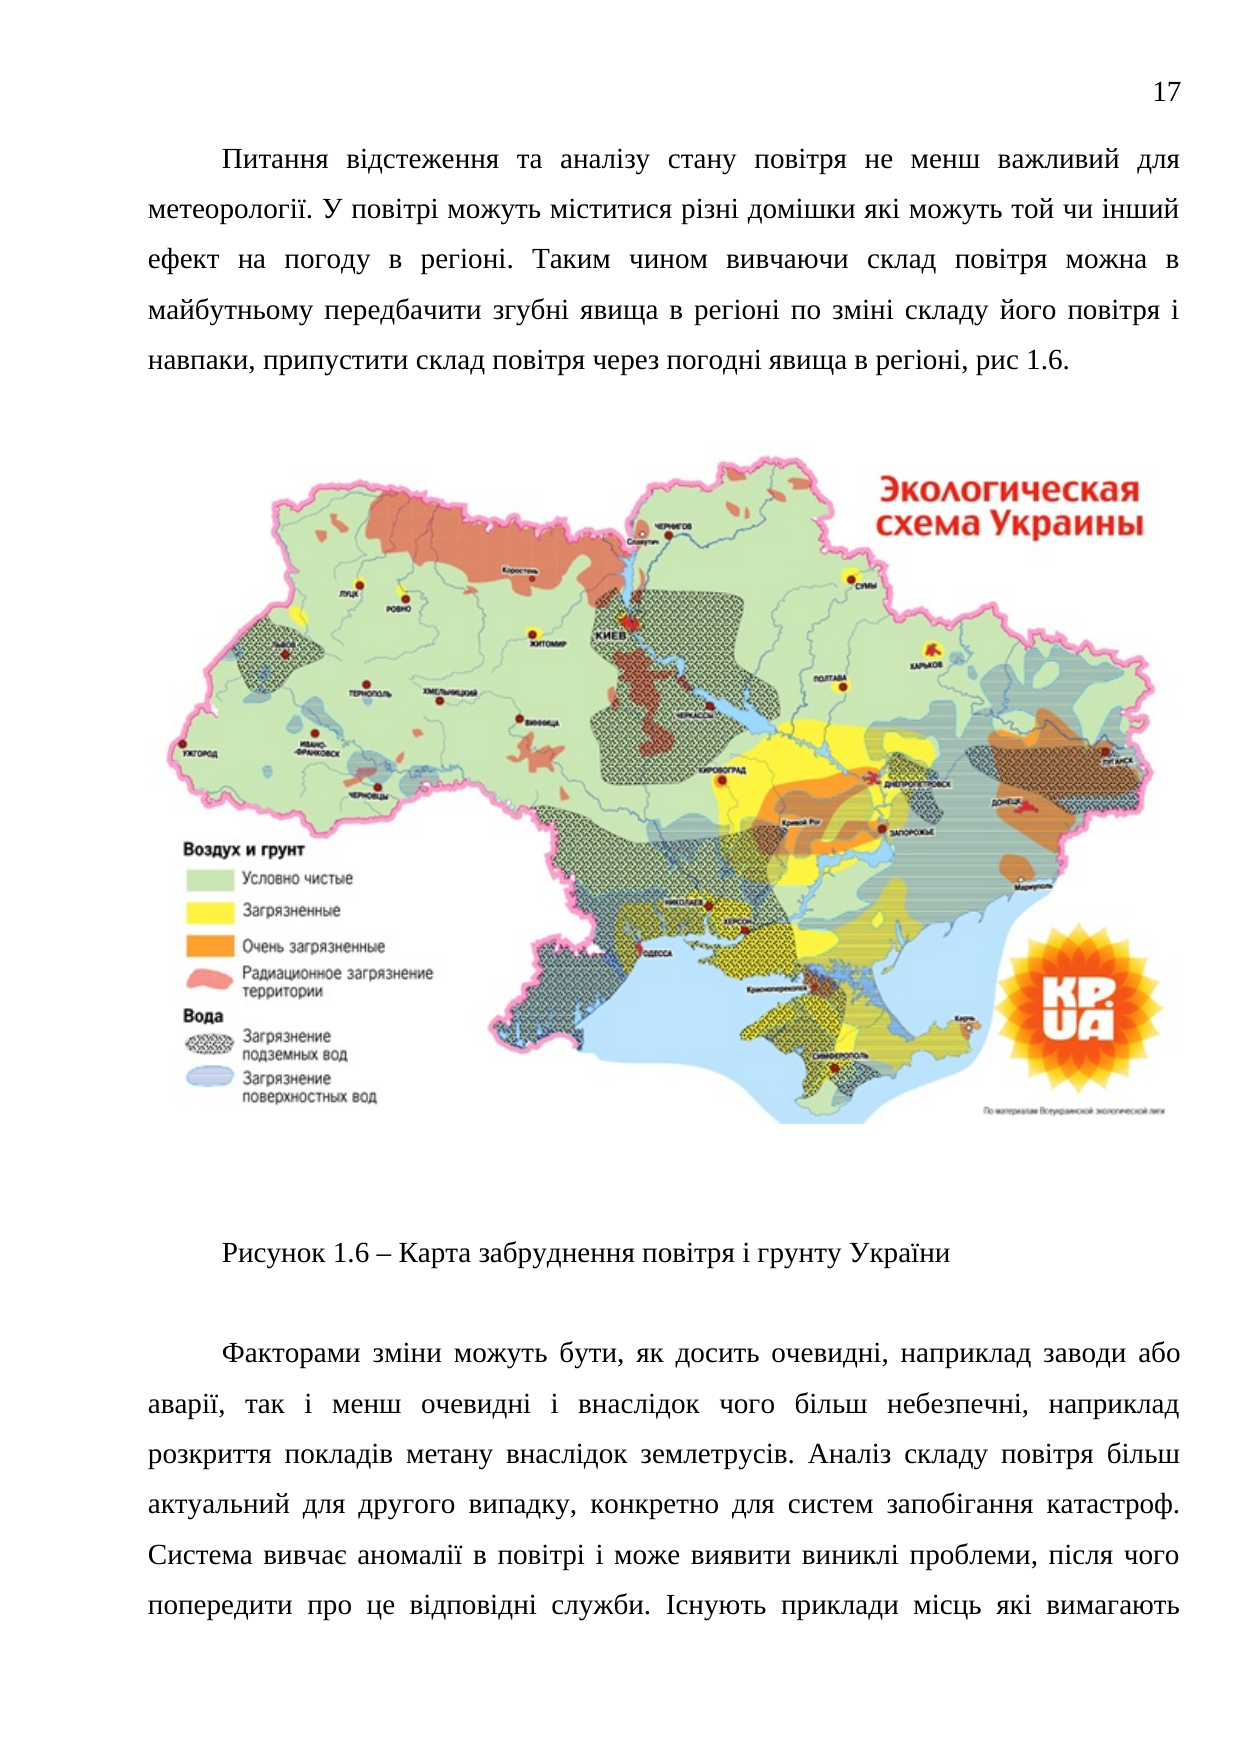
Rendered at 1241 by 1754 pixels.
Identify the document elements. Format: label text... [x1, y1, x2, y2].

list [148, 1336, 1181, 1621]
list Питання відстеження та аналізу стану повітря не менш важливий для метеорології. У повітрі можуть міститися різні домішки які можуть той чи інший ефект на погоду в регіоні. Таким чином вивчаючи склад повітря можна в майбутньому передбачити згубні явища в регіоні по зміні складу його повітря і навпаки, припустити склад повітря через погодні явища в регіоні, рис 1.6. [148, 141, 1181, 376]
list Рисунок 1.6 – Карта забруднення повітря і грунту України [148, 1235, 1181, 1268]
picture [147, 442, 1183, 1124]
